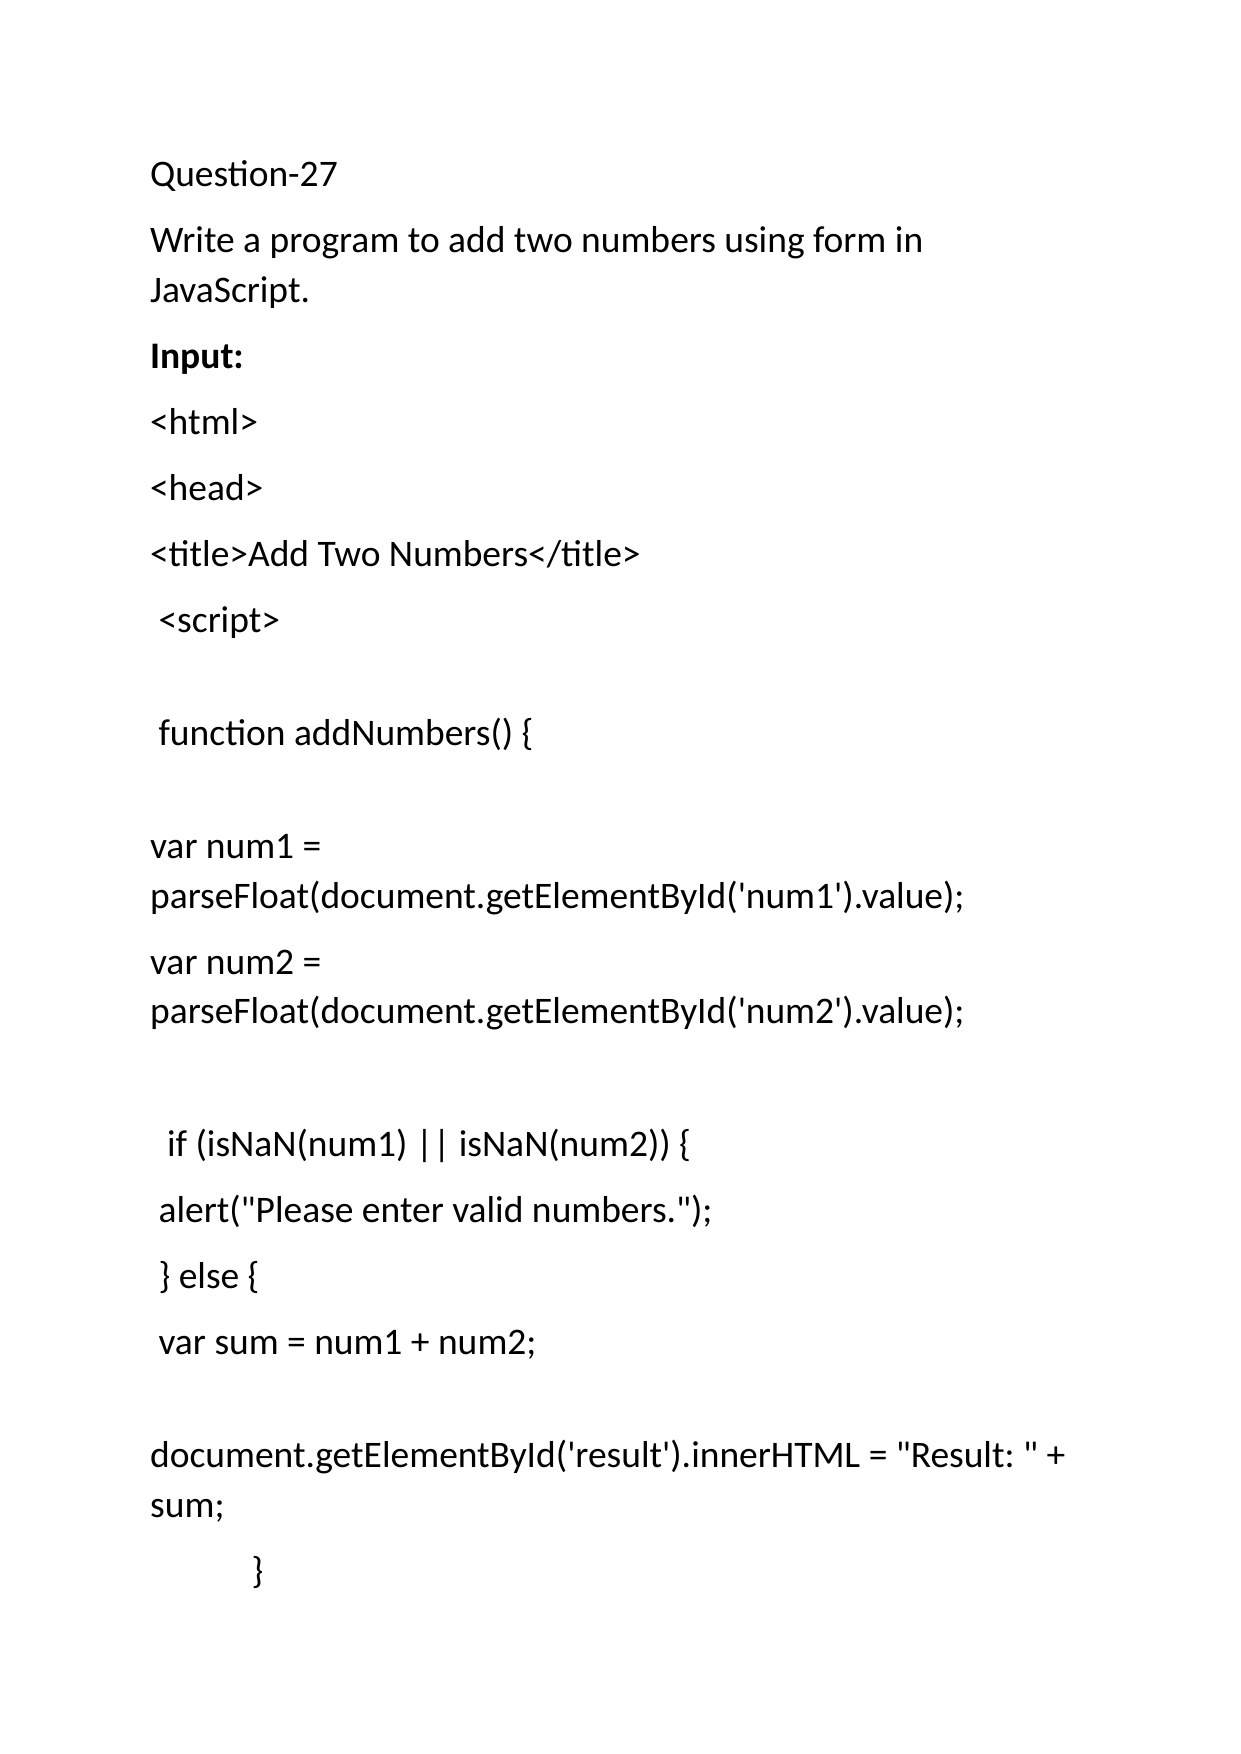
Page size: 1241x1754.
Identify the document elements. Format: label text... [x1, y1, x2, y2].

text document.getElementById('result').innerHTML = "Result: " + sum; [150, 1431, 1090, 1527]
text <html> [150, 398, 1090, 444]
text alert("Please enter valid numbers."); [150, 1186, 1090, 1232]
text Input: [150, 332, 1090, 378]
text function addNumbers() { [150, 709, 1090, 755]
text Write a program to add two numbers using form in JavaScript. [150, 216, 1090, 311]
text var num1 = parseFloat(document.getElementById('num1').value); [150, 822, 1090, 918]
text Question-27 [150, 150, 1090, 196]
text <title>Add Two Numbers</title> [150, 530, 1090, 576]
text var num2 = parseFloat(document.getElementById('num2').value); [150, 938, 1090, 1033]
text var sum = num1 + num2; [150, 1318, 1090, 1364]
text <script> [150, 596, 1090, 642]
text } [150, 1547, 1090, 1593]
text } else { [150, 1252, 1090, 1298]
text <head> [150, 464, 1090, 510]
text if (isNaN(num1) || isNaN(num2)) { [150, 1120, 1090, 1166]
